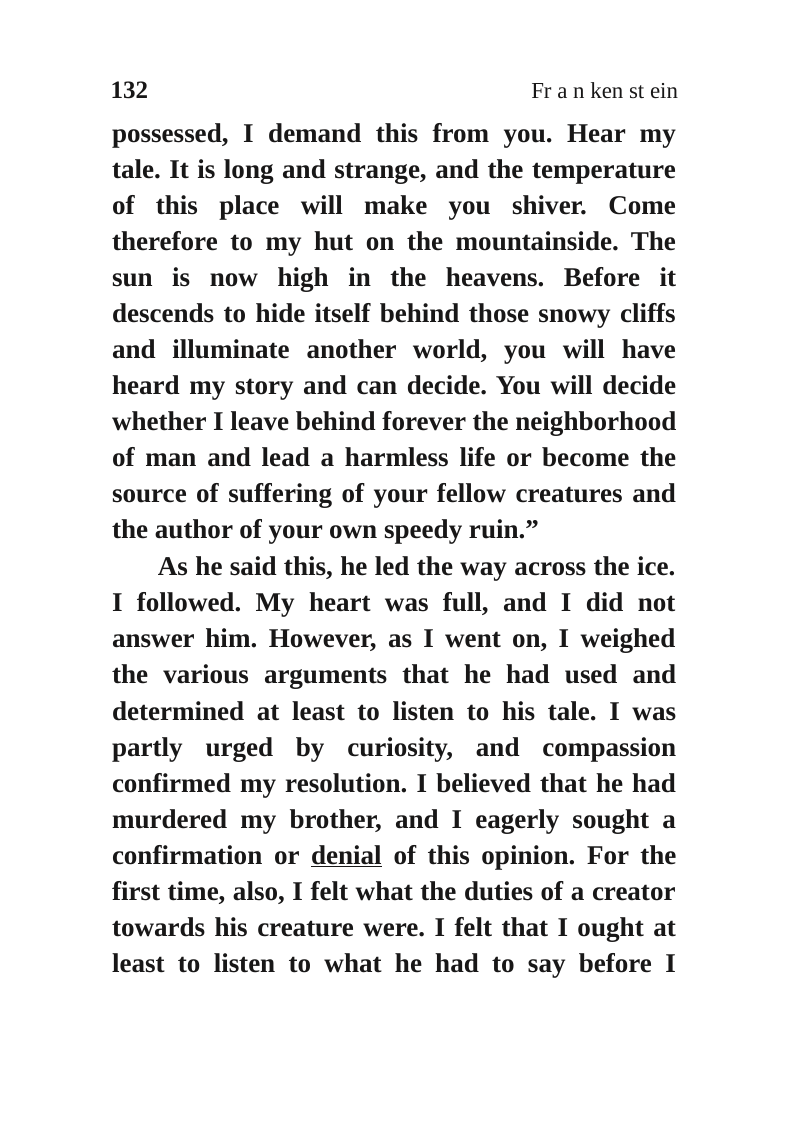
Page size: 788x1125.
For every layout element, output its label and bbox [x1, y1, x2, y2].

text [112, 117, 677, 544]
text [112, 550, 677, 978]
